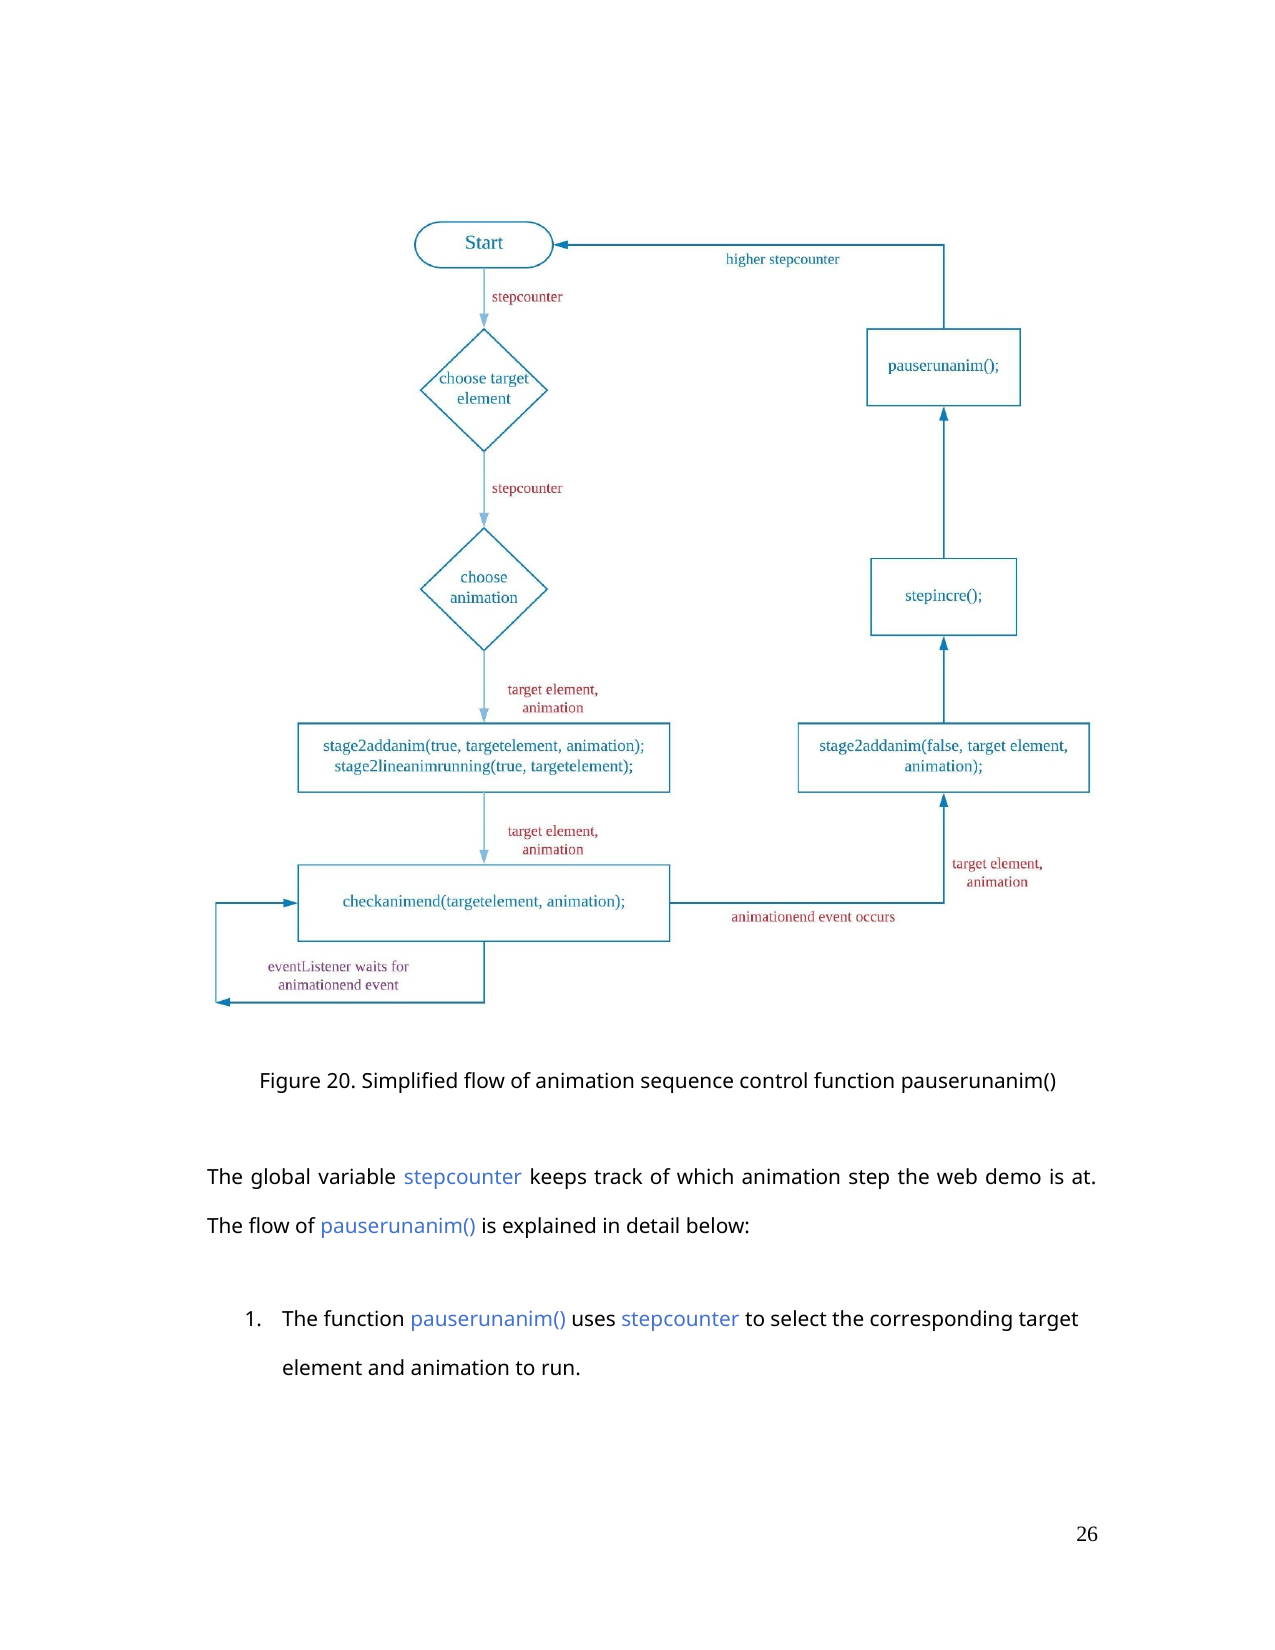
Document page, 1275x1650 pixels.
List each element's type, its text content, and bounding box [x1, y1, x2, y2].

text Figure 20. Simplified flow of animation sequence control function pauserunanim() [207, 1065, 1098, 1097]
list The function pauserunanim() uses stepcounter to select the corresponding target element and animation to run. [244, 1303, 1098, 1384]
picture [209, 191, 1095, 1009]
text The global variable stepcounter keeps track of which animation step the web demo is at. The flow of pauserunanim() is explained in detail below: [207, 1161, 1098, 1242]
